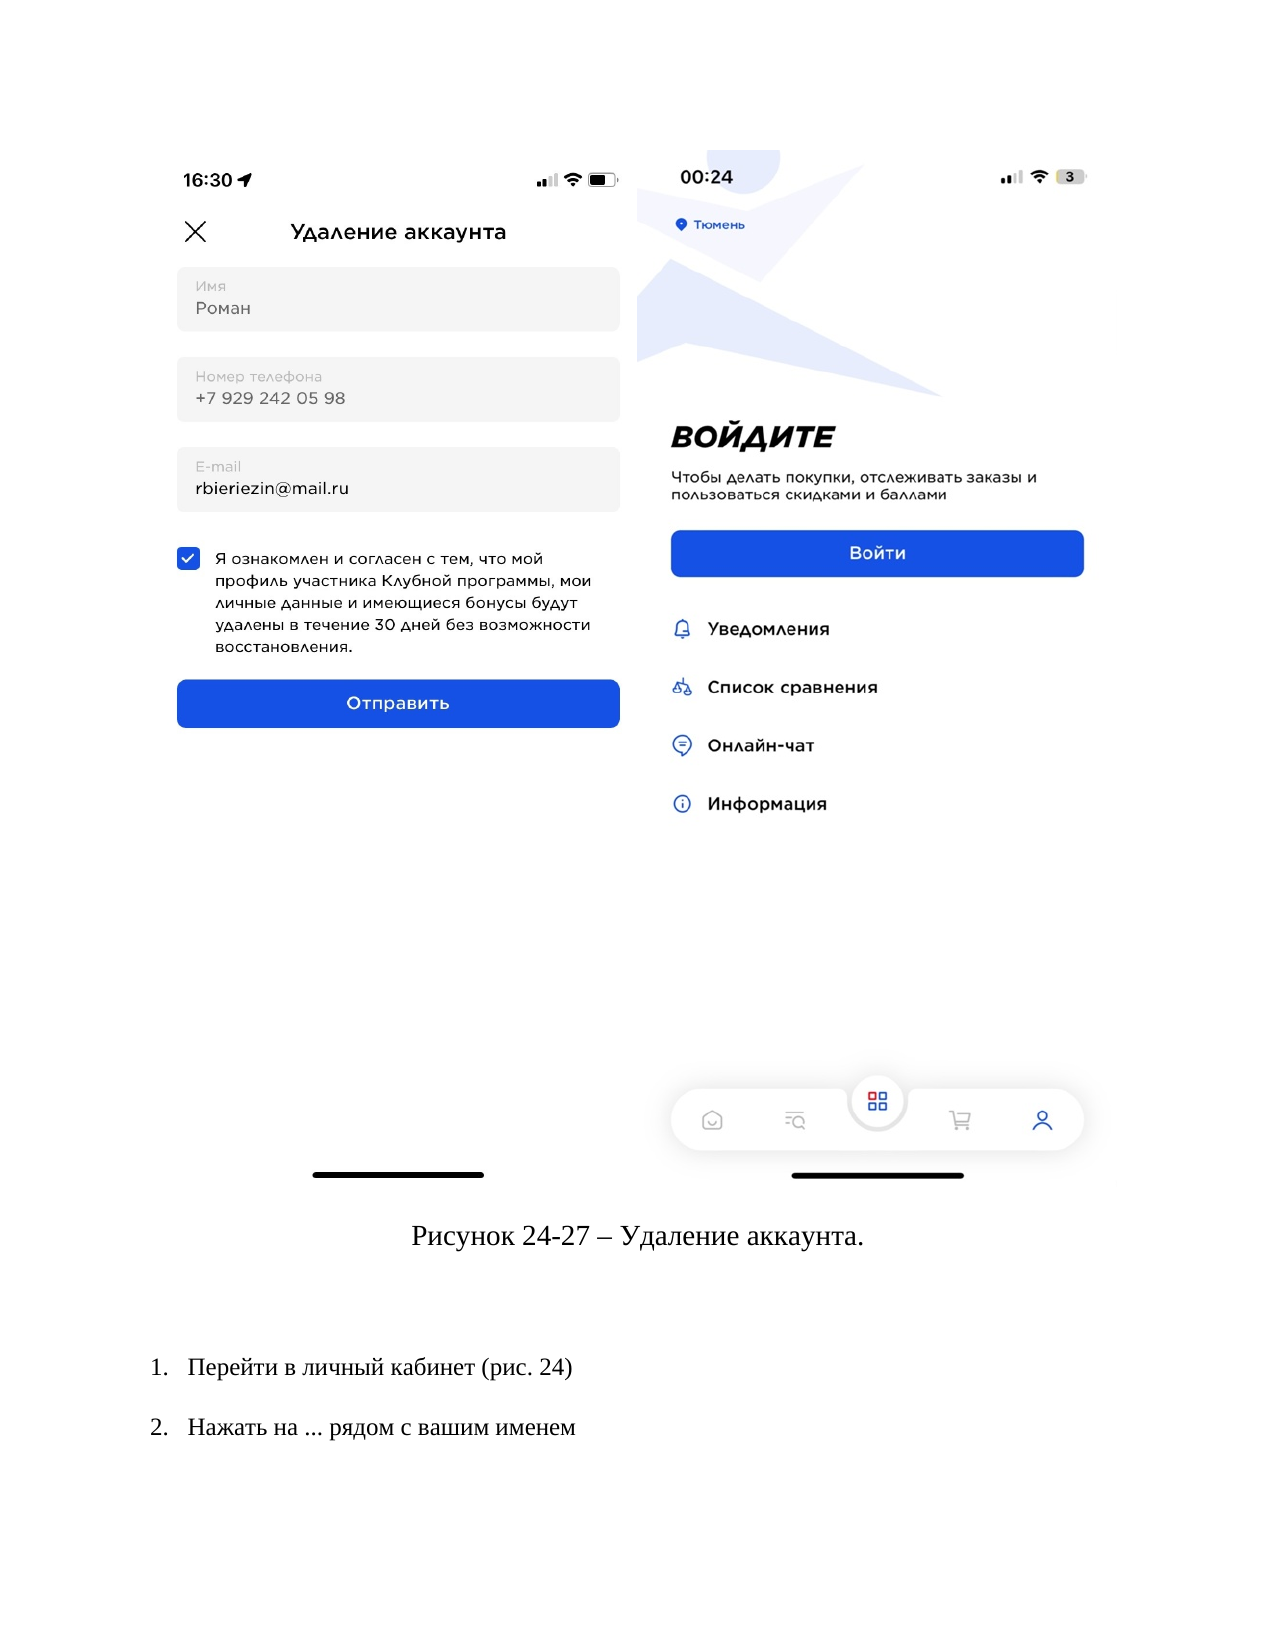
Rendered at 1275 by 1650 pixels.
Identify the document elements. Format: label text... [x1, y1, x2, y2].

list Нажать на ... рядом с вашим именем [150, 1412, 1162, 1441]
text Рисунок 24-27 – Удаление аккаунта. [112, 1218, 1162, 1252]
picture [158, 150, 1117, 1187]
list Перейти в личный кабинет (рис. 24) [150, 1352, 1162, 1381]
